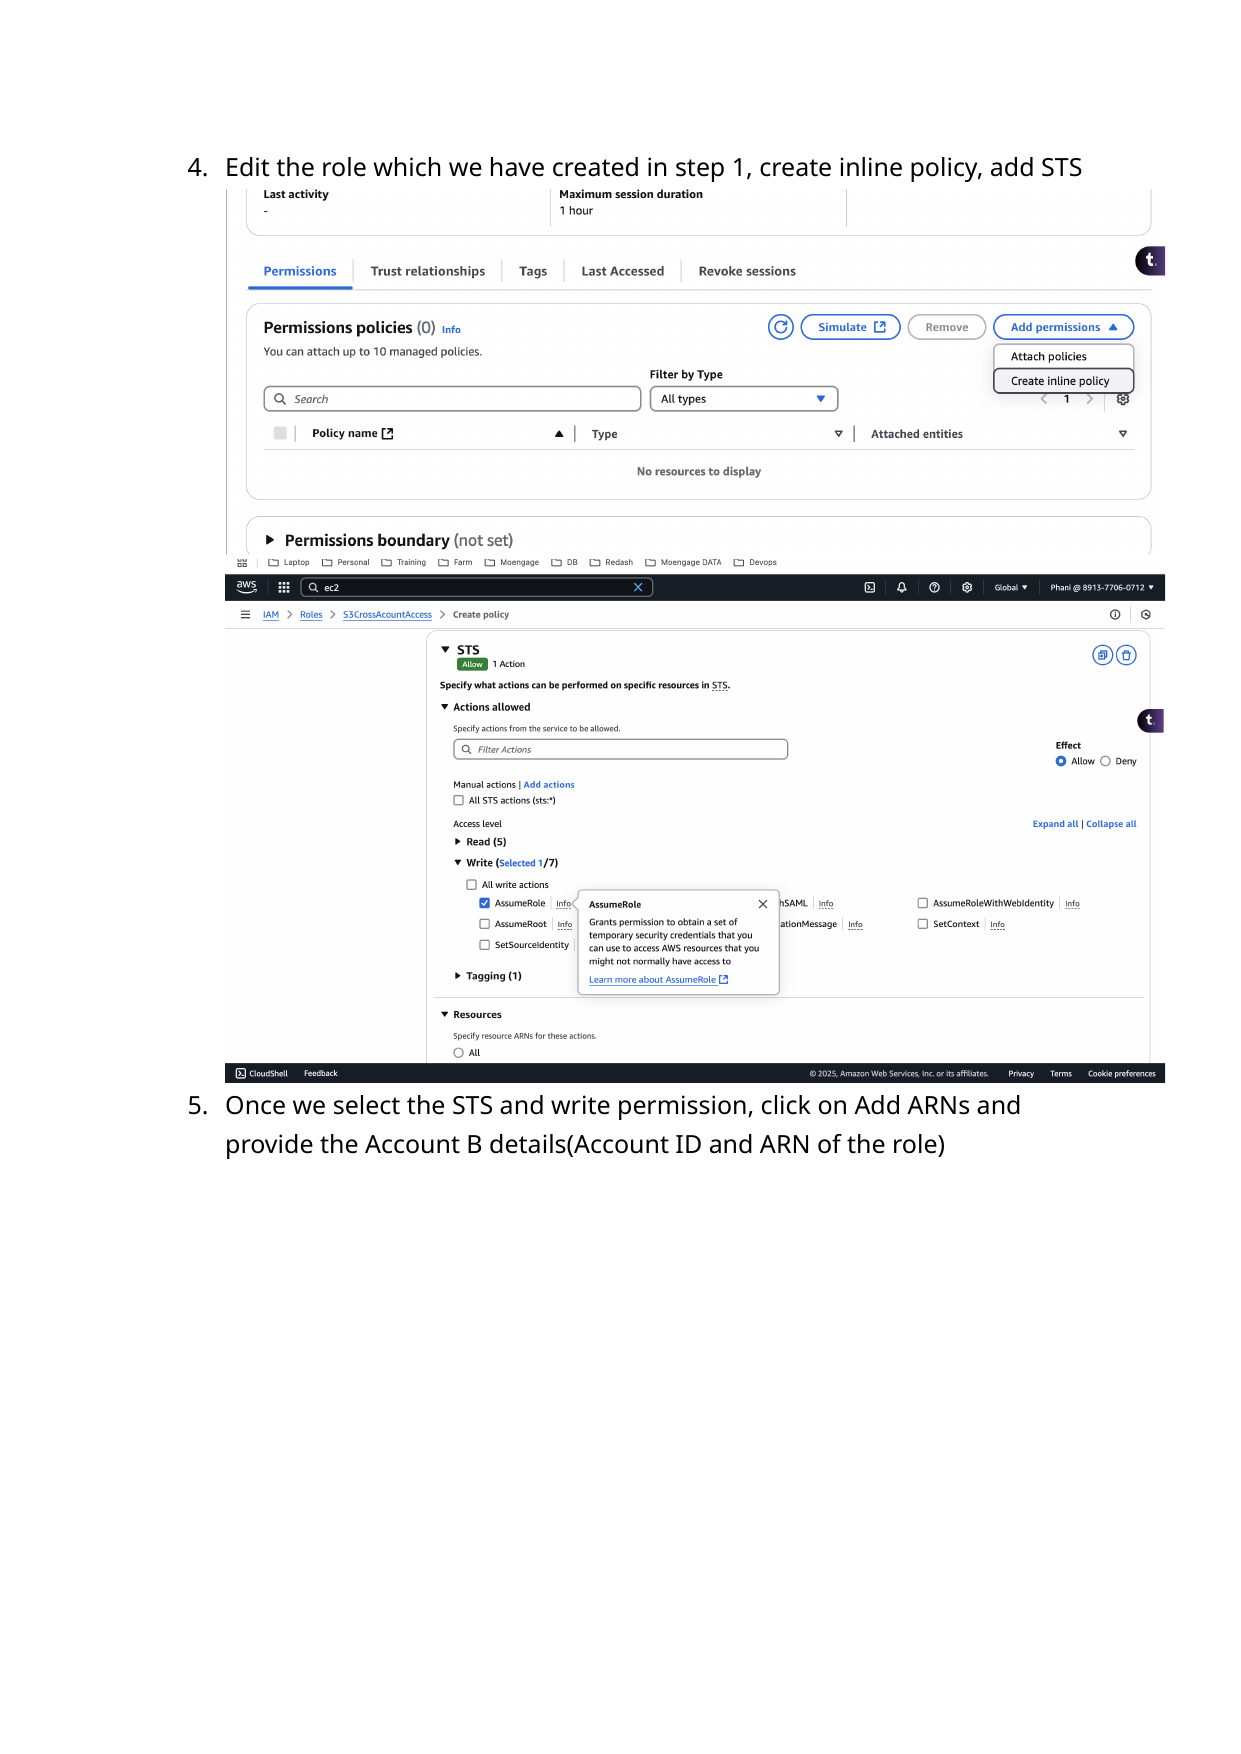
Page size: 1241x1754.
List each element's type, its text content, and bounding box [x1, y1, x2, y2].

list Once we select the STS and write permission, click on Add ARNs and provide the Account B details(Account ID and ARN of the role) [187, 1088, 1090, 1161]
picture [225, 189, 1166, 555]
picture [225, 559, 1166, 1083]
